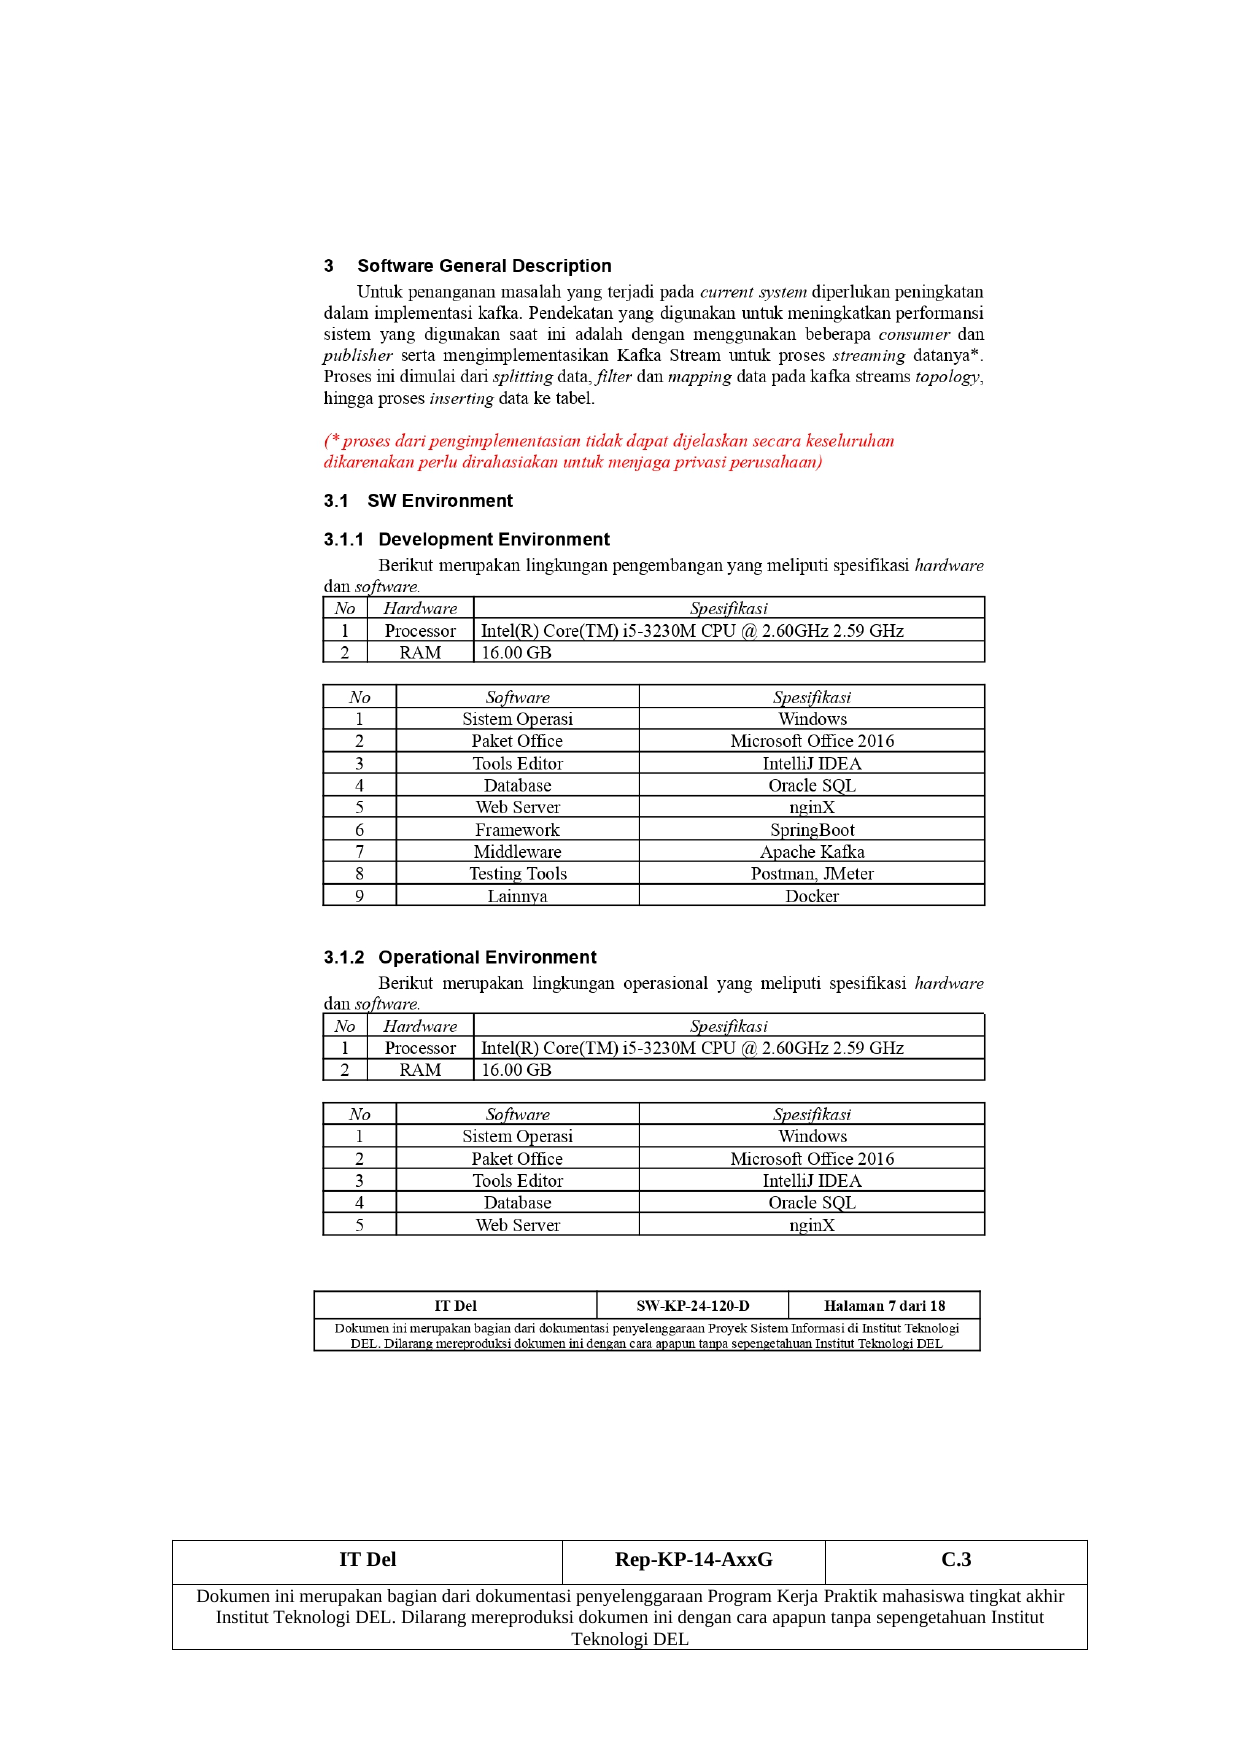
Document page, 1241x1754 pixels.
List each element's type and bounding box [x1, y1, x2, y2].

picture [187, 147, 1093, 1427]
